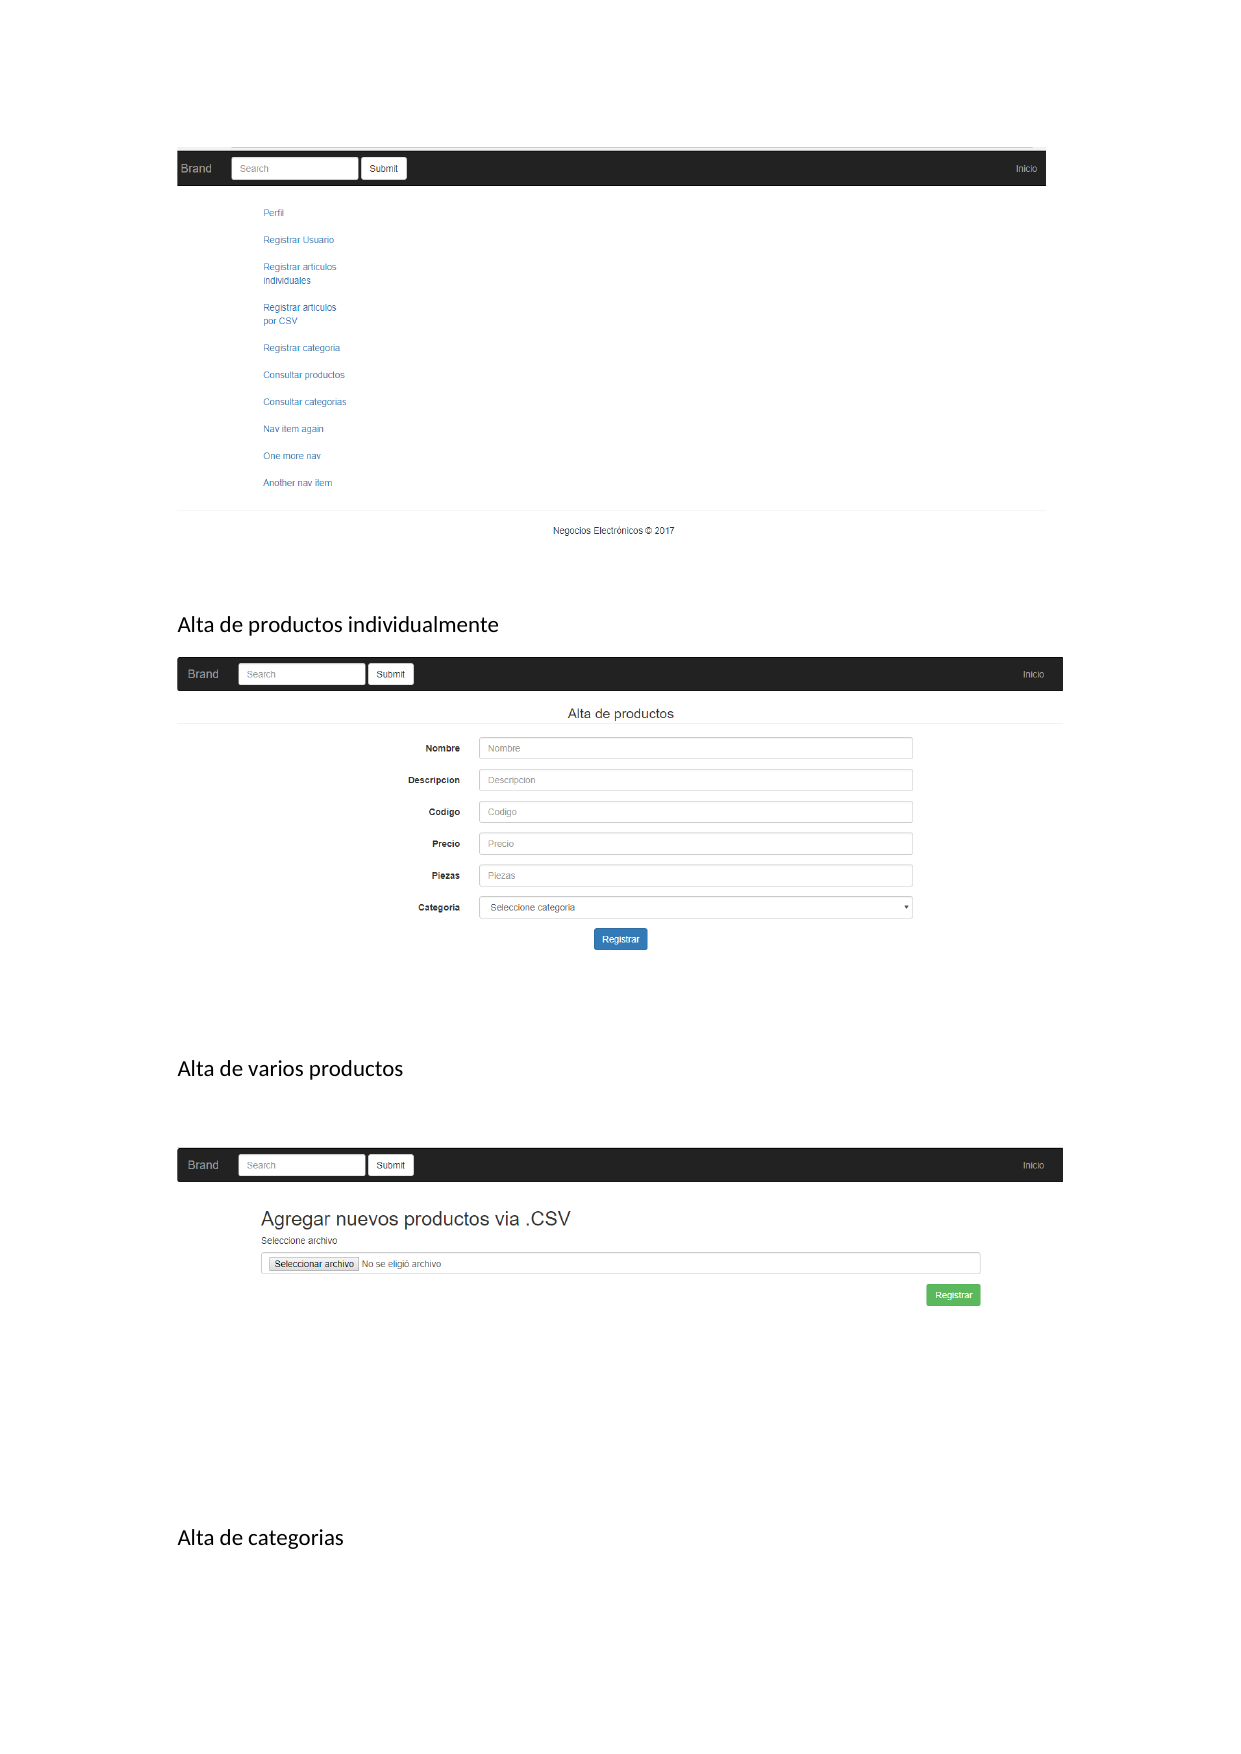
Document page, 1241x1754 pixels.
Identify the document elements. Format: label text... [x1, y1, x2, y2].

text Alta de varios productos [177, 1054, 1063, 1082]
text Alta de productos individualmente [177, 610, 1063, 638]
picture [177, 657, 1063, 1036]
picture [177, 147, 1046, 545]
text Alta de categorias [177, 1523, 1063, 1551]
picture [177, 1147, 1063, 1504]
